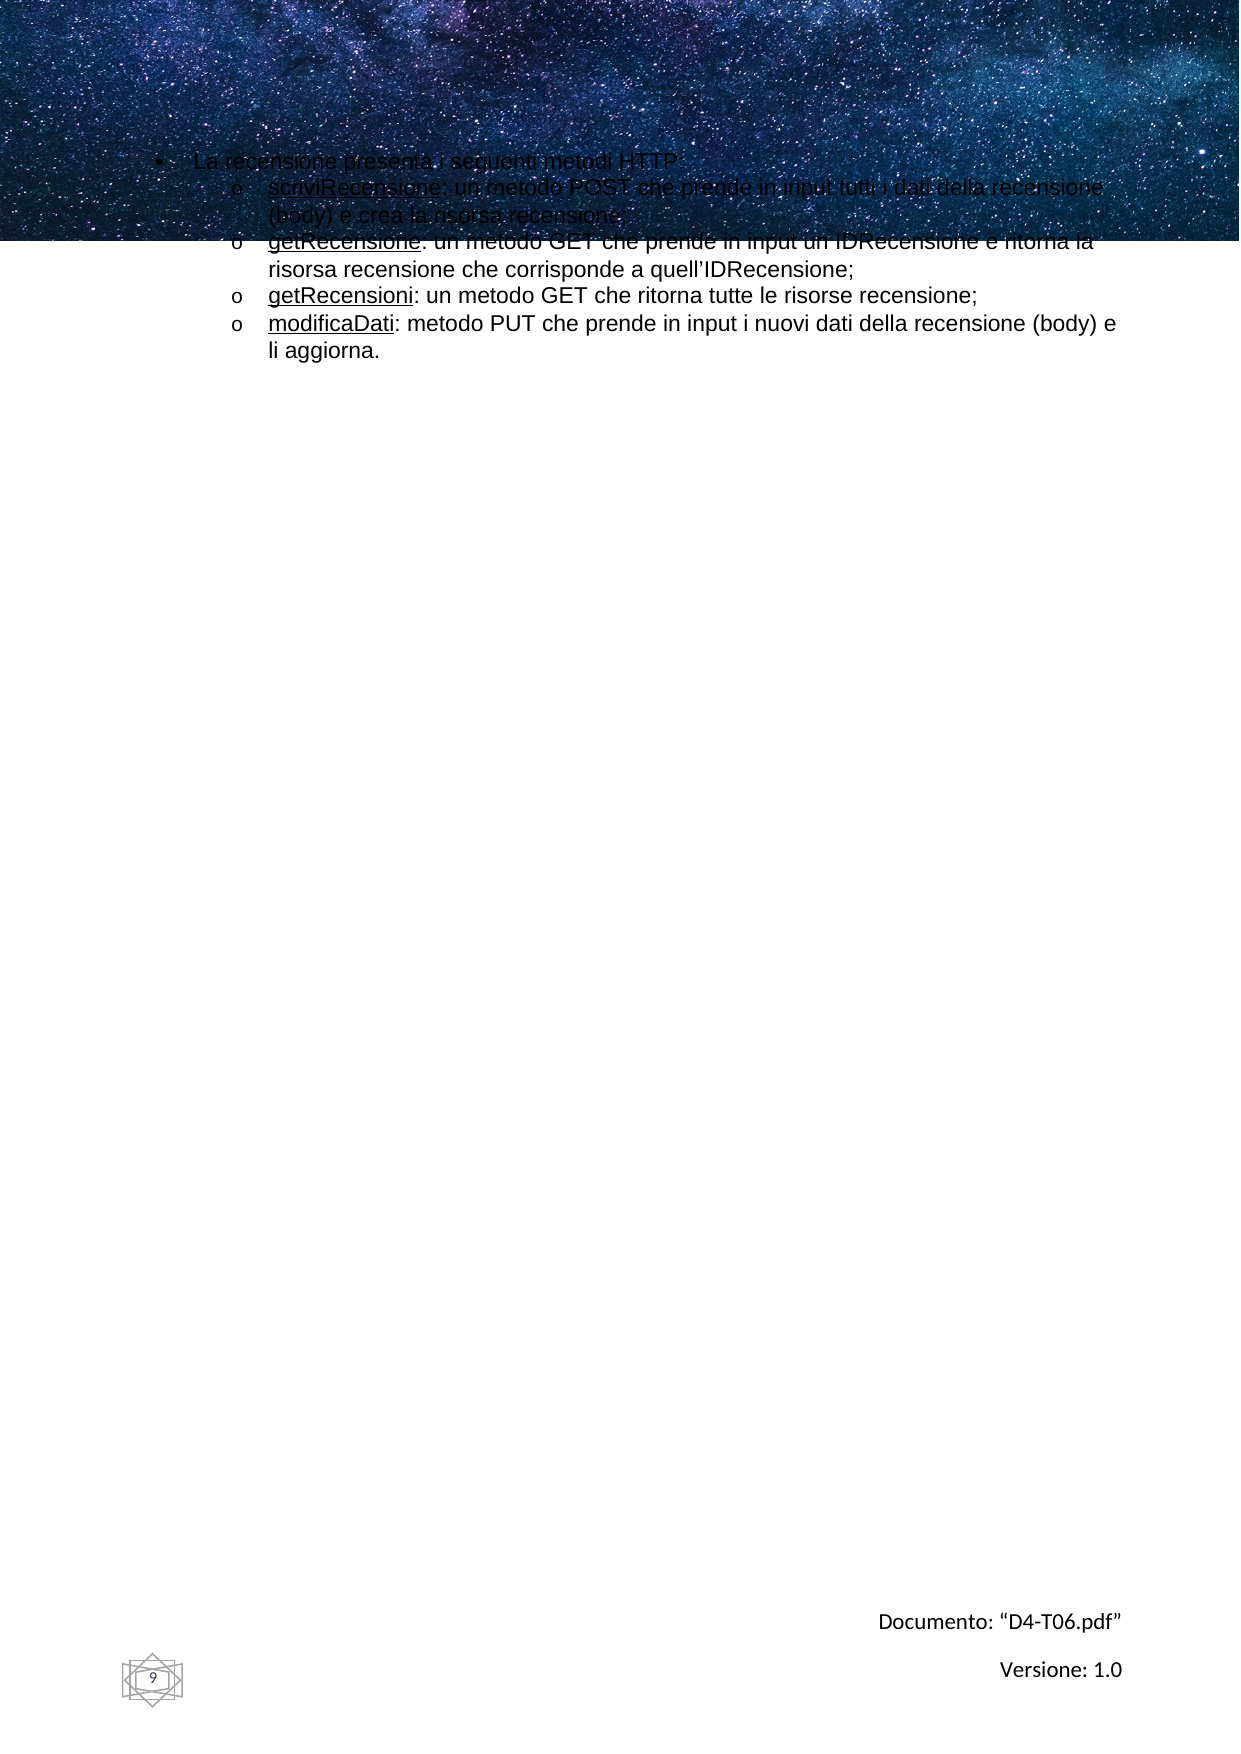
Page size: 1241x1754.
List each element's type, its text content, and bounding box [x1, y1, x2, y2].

picture [0, 0, 1239, 241]
list La recensione presenta i seguenti metodi HTTP: [156, 148, 1122, 174]
list modificaDati: metodo PUT che prende in input i nuovi dati della recensione (body) e li aggiorna. [231, 310, 1122, 364]
list getRecensione: un metodo GET che prende in input un IDRecensione e ritorna la risorsa recensione che corrisponde a quell’IDRecensione; [231, 228, 1122, 282]
list getRecensioni: un metodo GET che ritorna tutte le risorse recensione; [231, 282, 1122, 310]
list scriviRecensione: un metodo POST che prende in input tutti i dati della recensione (body) e crea la risorsa recensione; [231, 174, 1122, 228]
